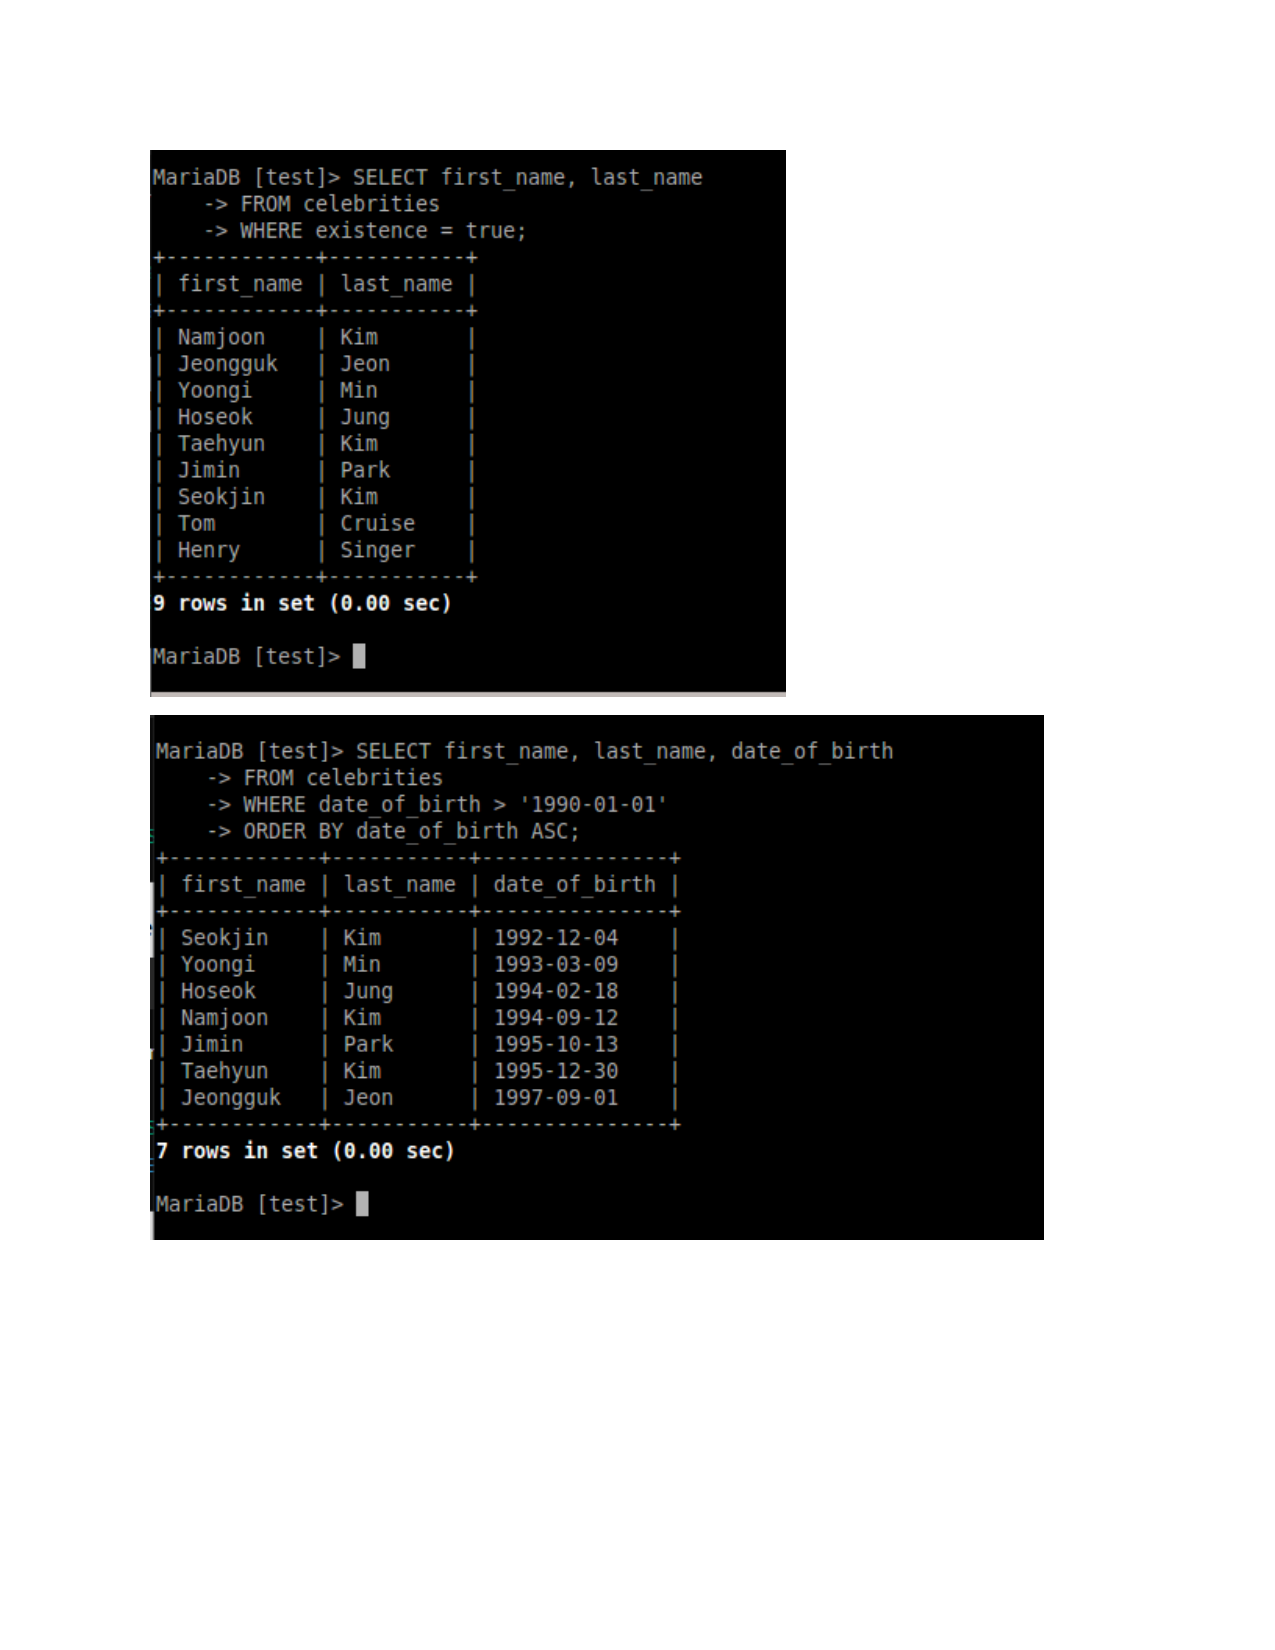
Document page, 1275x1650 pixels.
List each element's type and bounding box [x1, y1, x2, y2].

picture [150, 150, 786, 697]
picture [150, 715, 1044, 1240]
